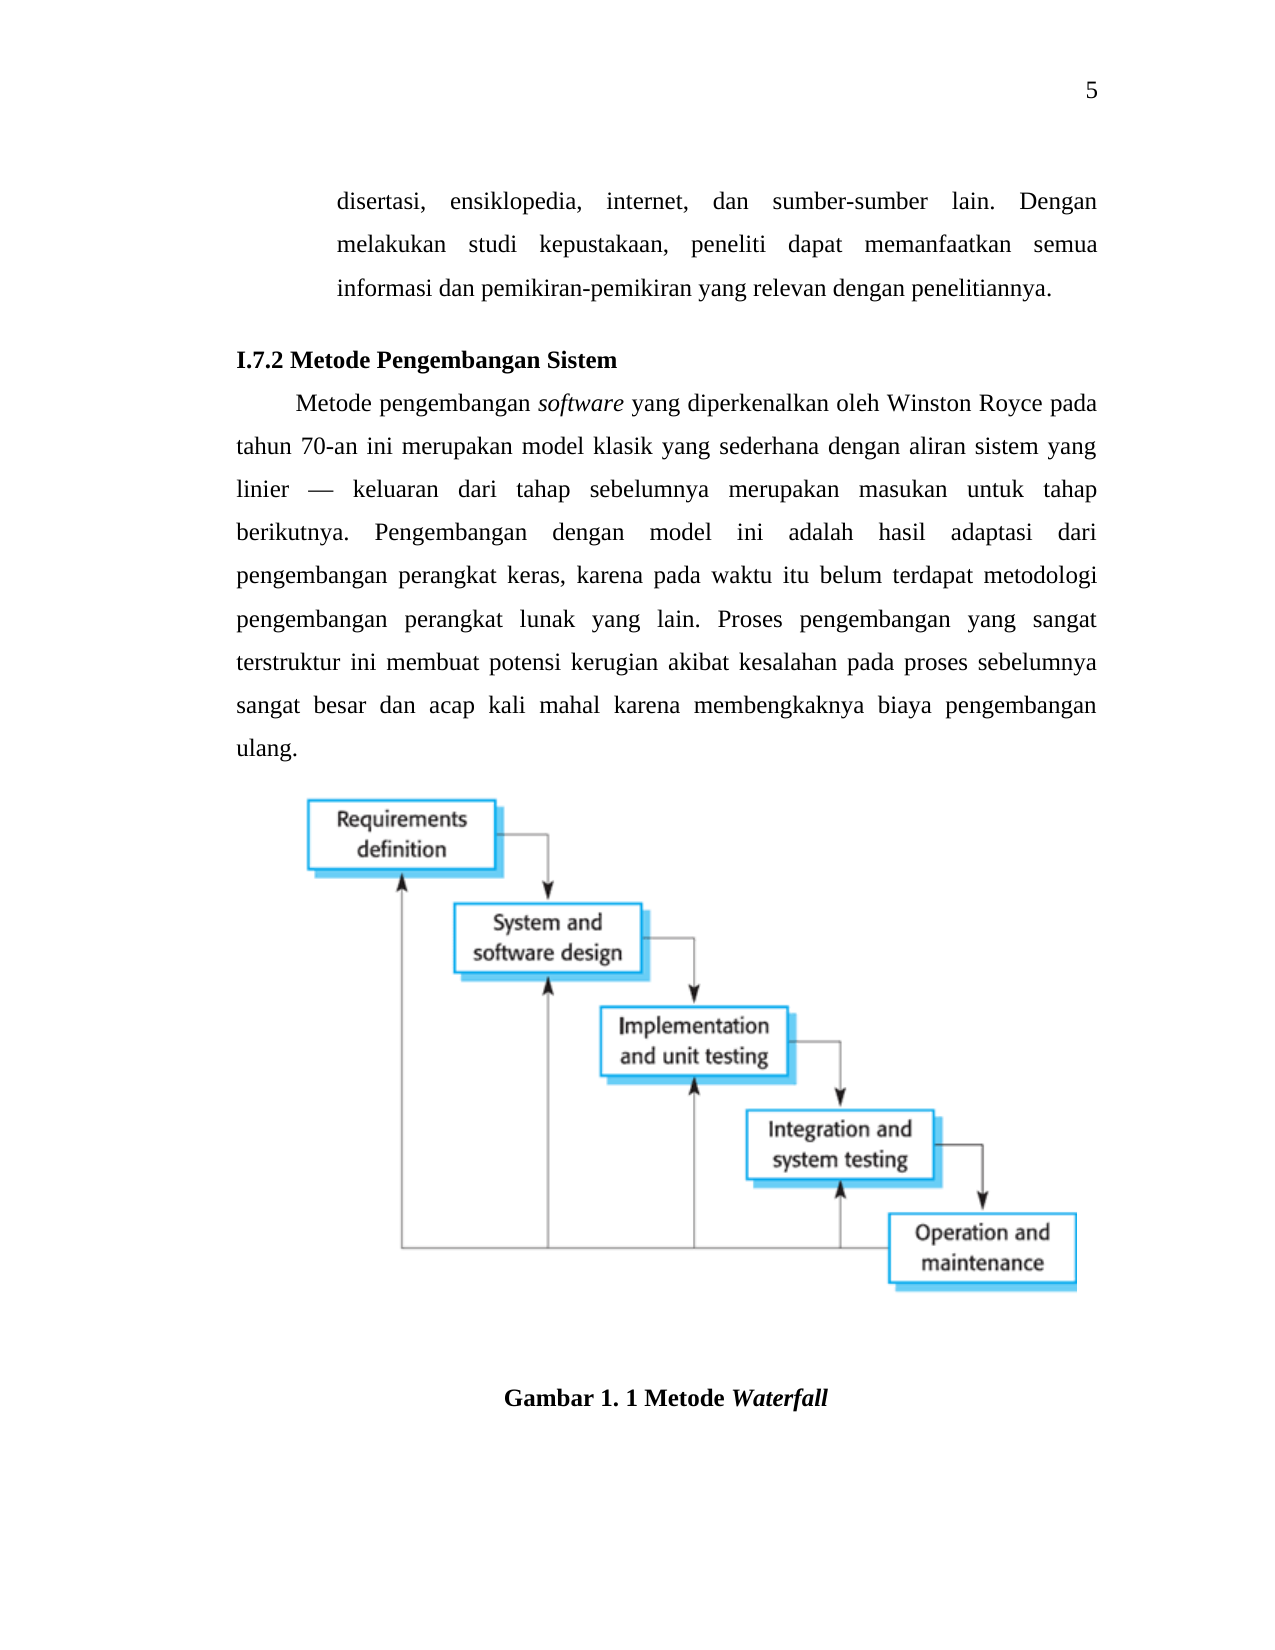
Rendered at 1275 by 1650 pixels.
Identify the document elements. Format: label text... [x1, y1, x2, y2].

text Gambar 1. Metode Waterfall [236, 1383, 1098, 1411]
subtitle Metode Pengembangan Sistem [236, 345, 1098, 374]
text Metode pengembangan software yang diperkenalkan oleh Winston Royce pada tahun 70-an ini merupakan model klasik yang sederhana dengan aliran sistem yang linier — keluaran dari tahap sebelumnya merupakan masukan untuk tahap berikutnya. Pengembangan dengan model ini adalah hasil adaptasi dari pengembangan perangkat keras, karena pada waktu itu belum terdapat metodologi pengembangan perangkat lunak yang lain. Proses pengembangan yang sangat terstruktur ini membuat potensi kerugian akibat kesalahan pada proses sebelumnya sangat besar dan acap kali mahal karena membengkaknya biaya pengembangan ulang. [236, 388, 1098, 762]
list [337, 186, 1098, 301]
picture [295, 797, 1077, 1348]
